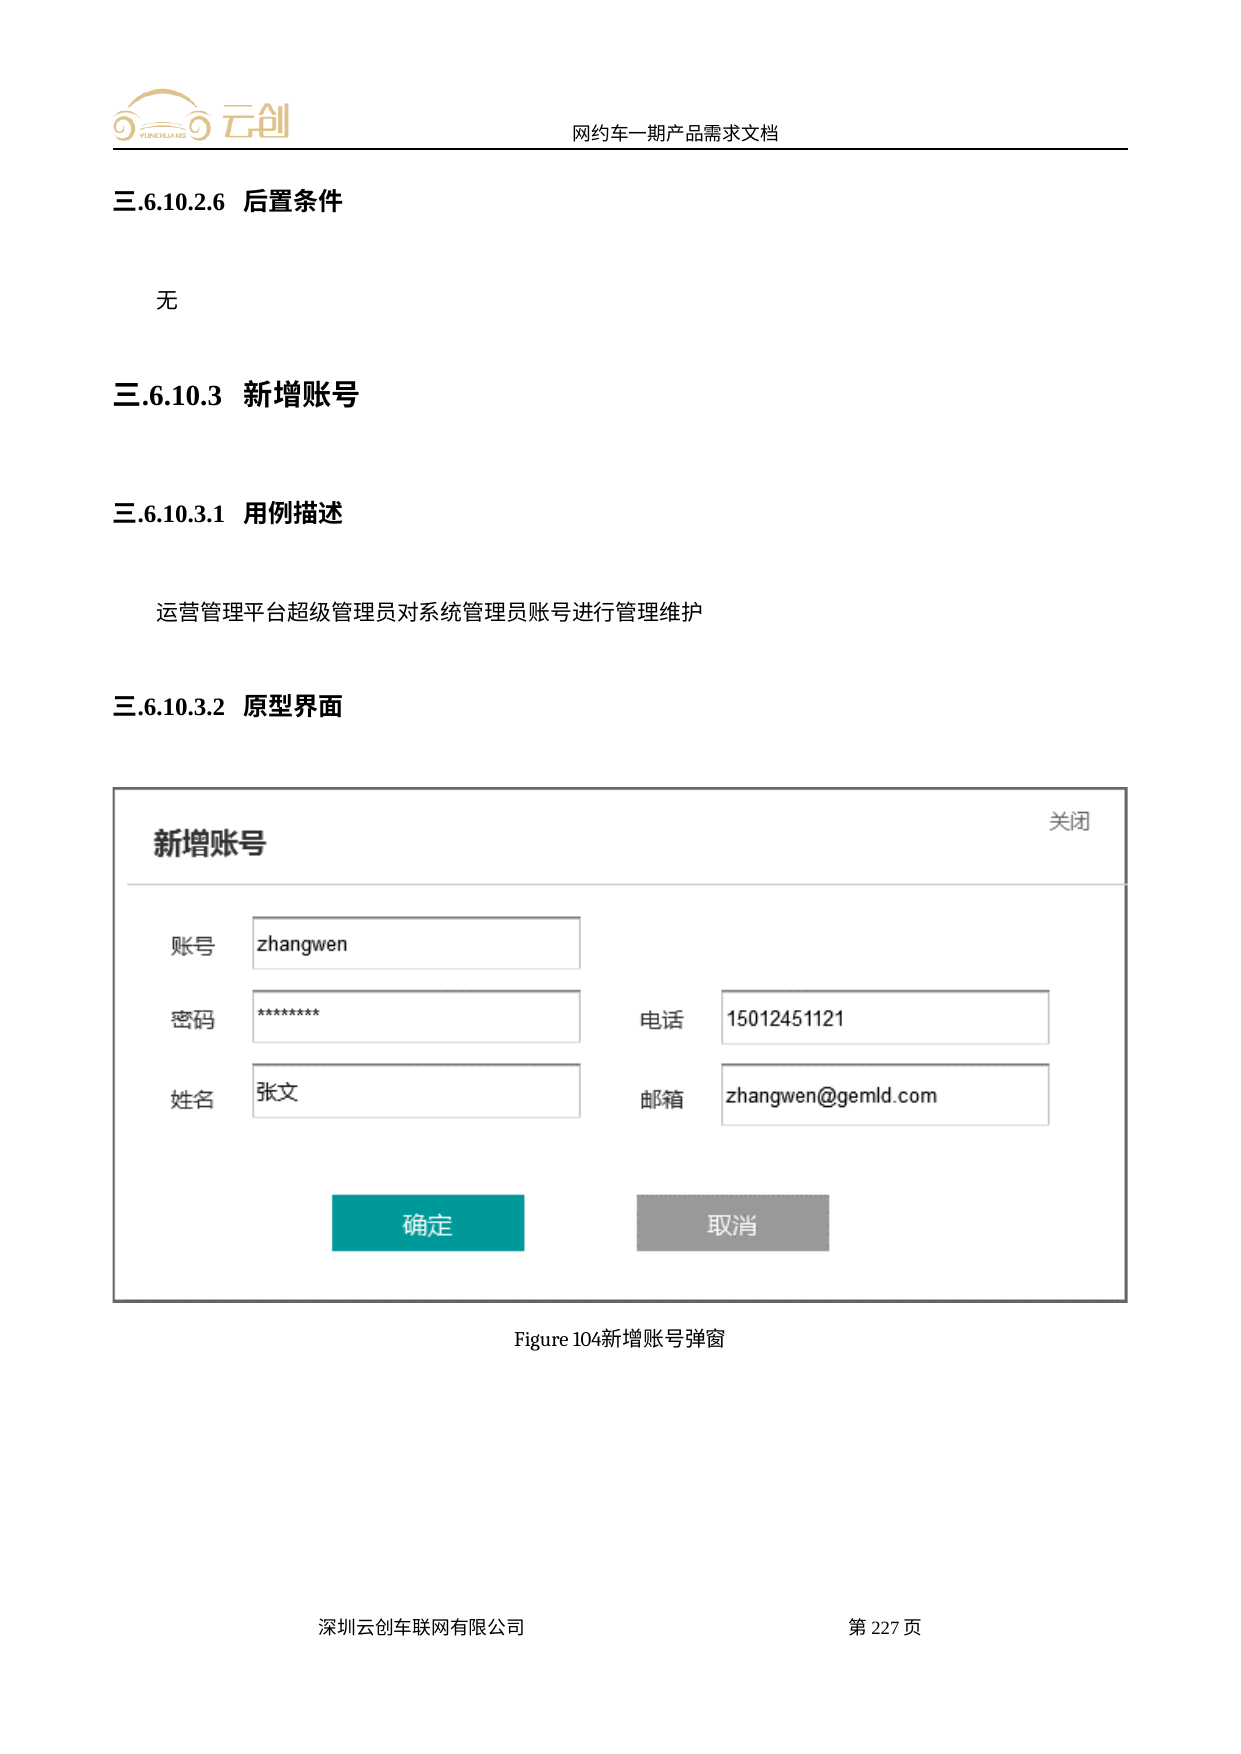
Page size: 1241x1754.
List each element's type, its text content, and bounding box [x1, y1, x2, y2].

subtitle 原型界面 [112, 672, 1128, 737]
subtitle 用例描述 [112, 479, 1128, 544]
subtitle 新增账号 [112, 360, 1128, 425]
list 无 [112, 283, 1128, 315]
picture [112, 787, 1128, 1303]
list 运营管理平台超级管理员对系统管理员账号进行管理维护 [112, 594, 1128, 627]
picture [112, 88, 289, 141]
subtitle 后置条件 [112, 167, 1128, 232]
